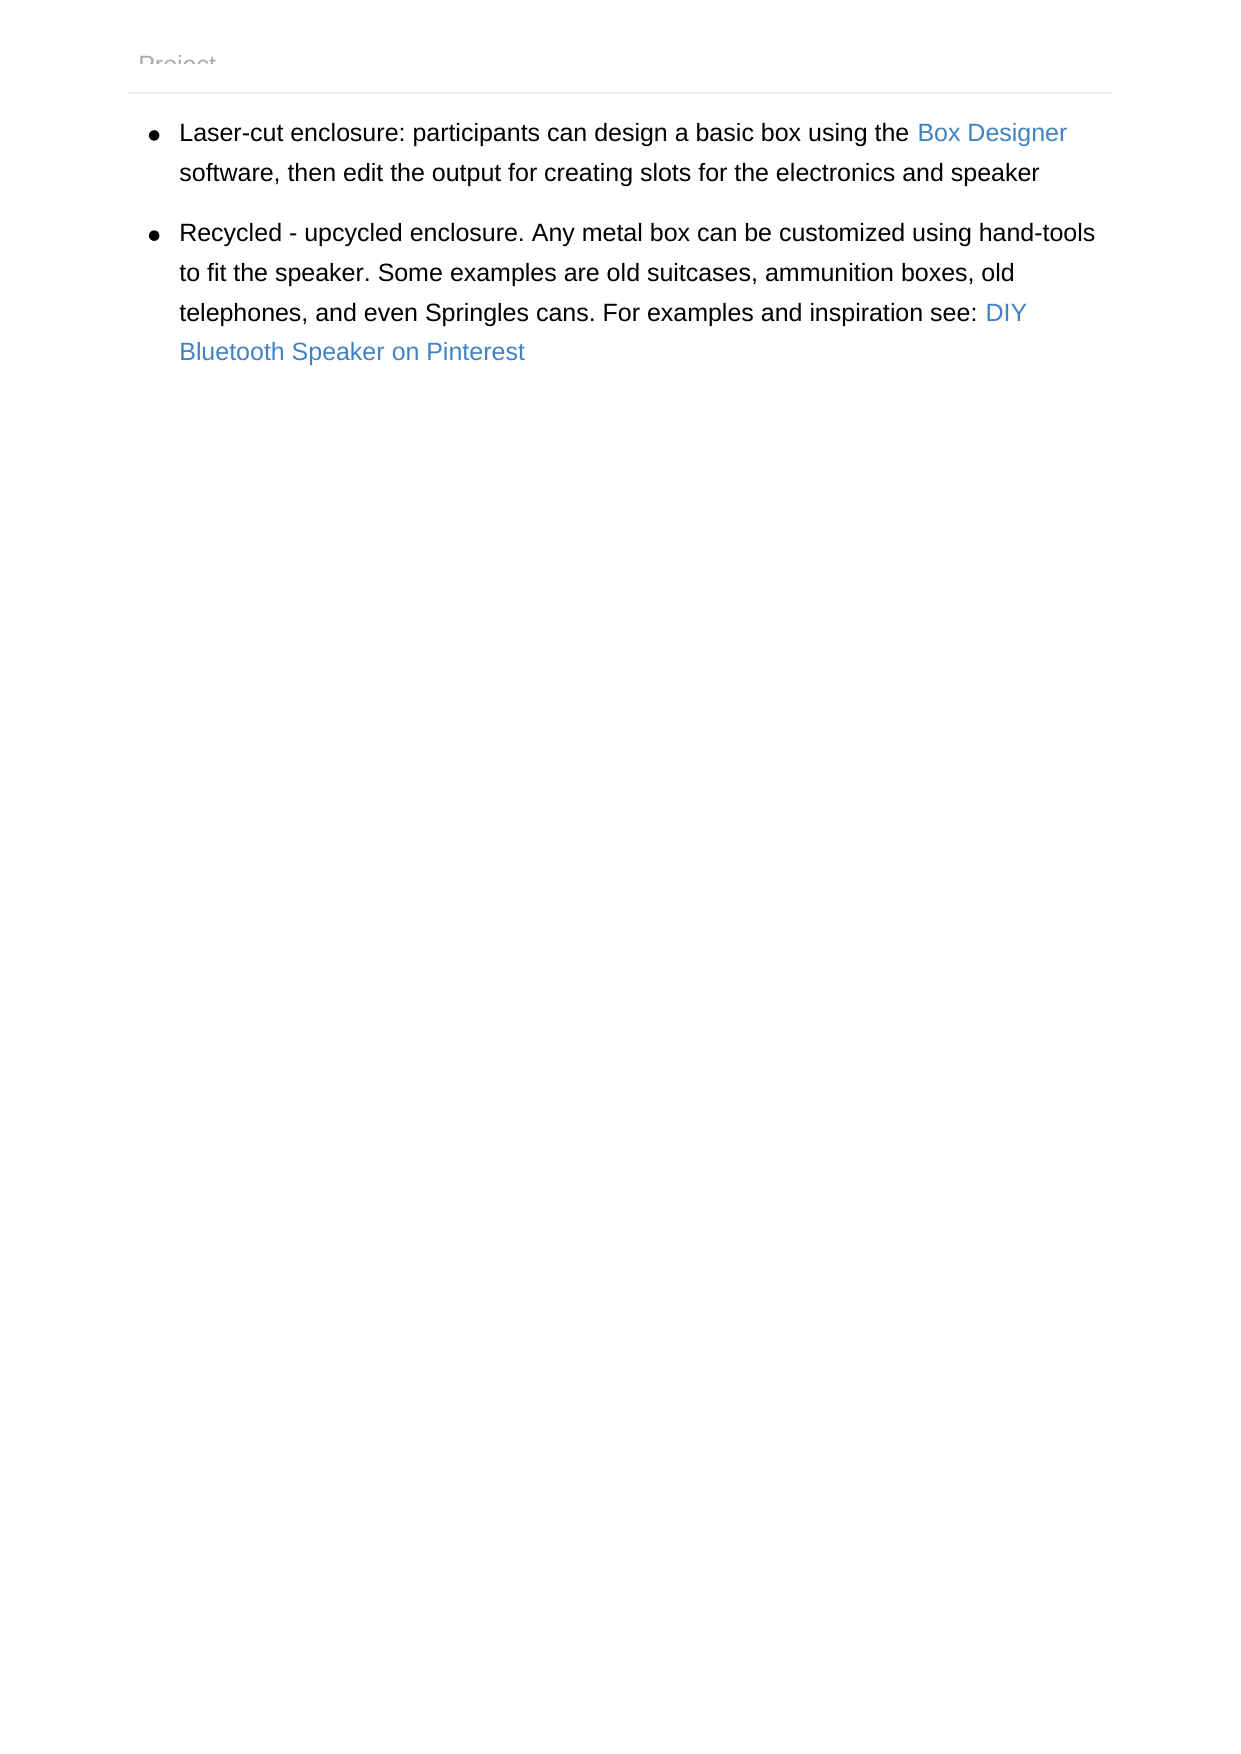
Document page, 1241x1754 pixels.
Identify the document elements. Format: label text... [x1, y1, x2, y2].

text Recycled - upcycled enclosure. Any metal box can be customized using hand-tools to fit the speaker. Some examples are old suitcases, ammunition boxes, old telephones, and even Springles cans. For examples and inspiration see: DIY Bluetooth Speaker on Pinterest [179, 218, 1098, 366]
text Laser-cut enclosure: participants can design a basic box using the Box Designer software, then edit the output for creating slots for the electronics and speaker [179, 118, 1069, 187]
